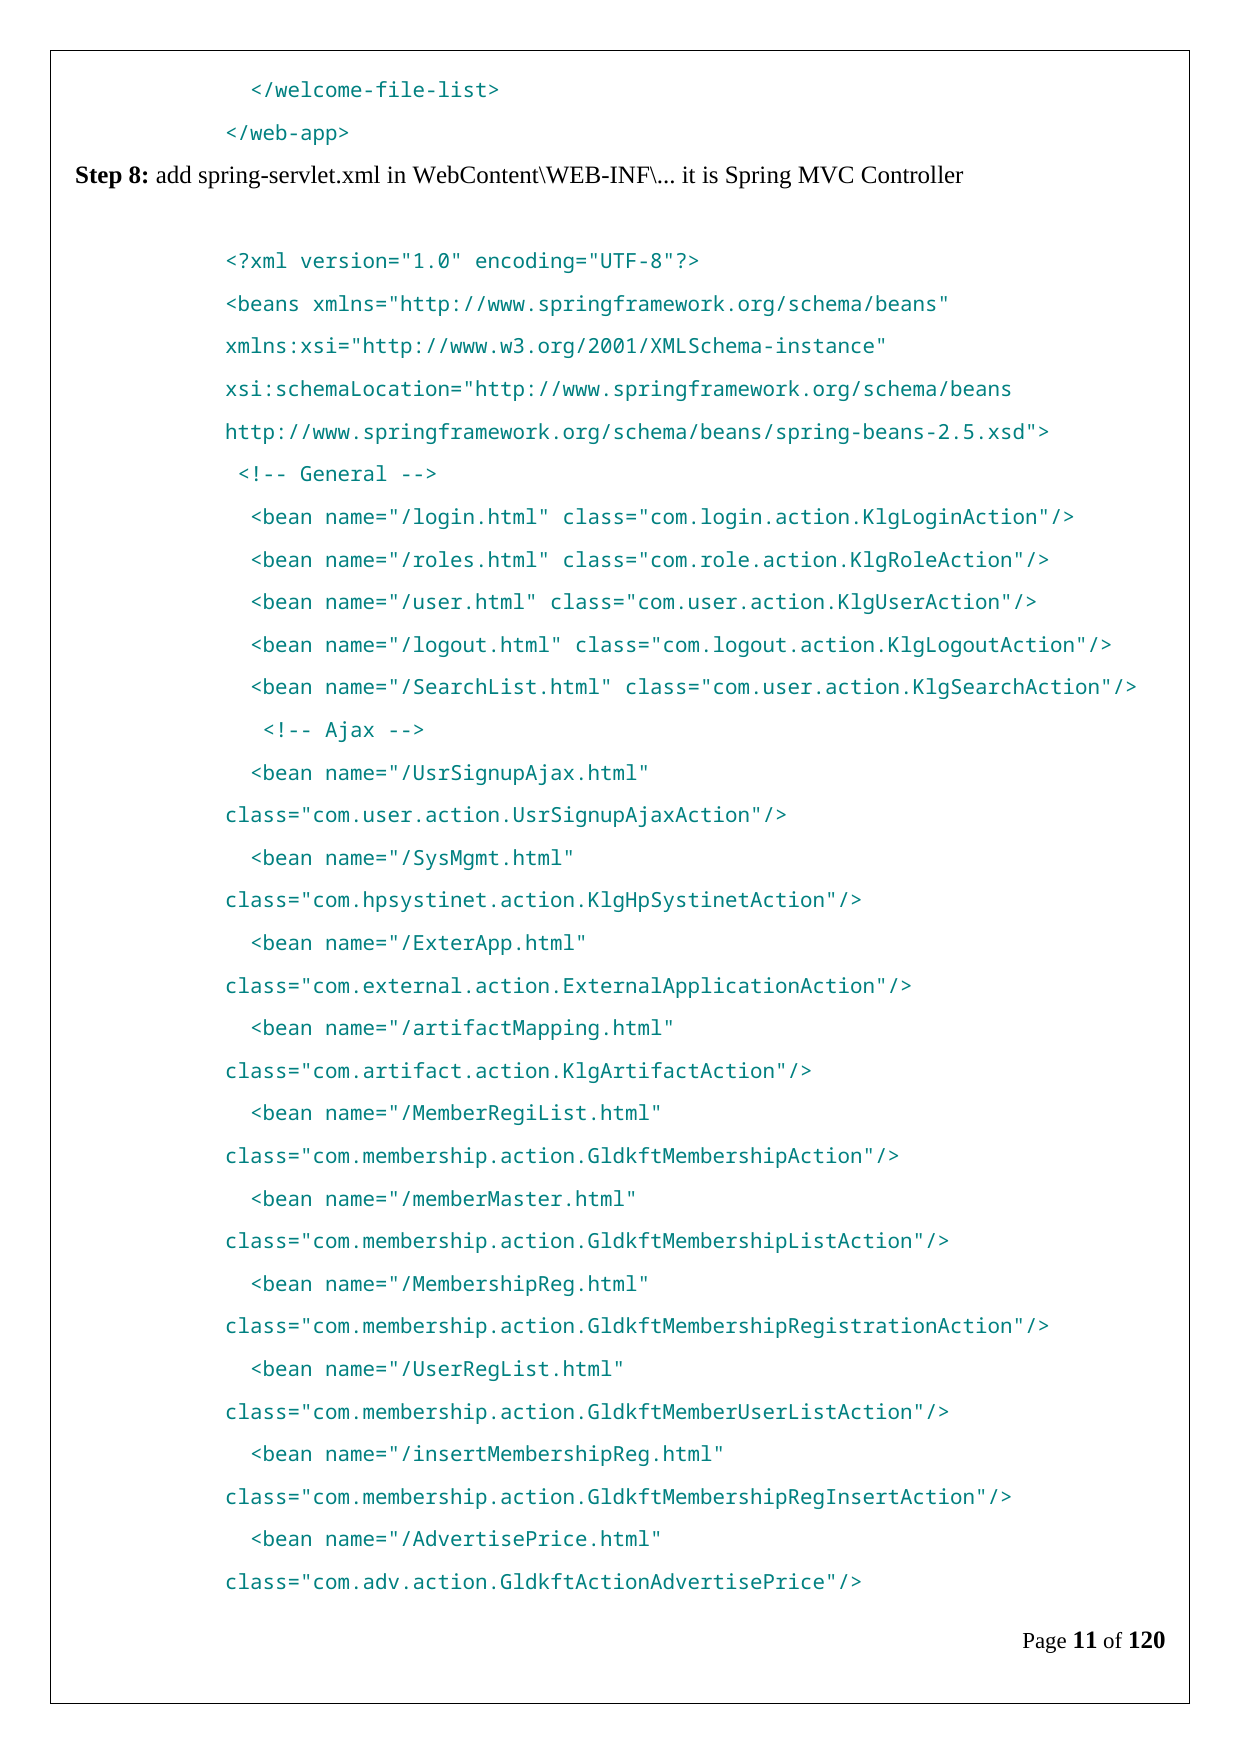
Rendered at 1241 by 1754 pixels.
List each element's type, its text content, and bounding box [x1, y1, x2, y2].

text <bean name="/MemberRegiList.html" [225, 1098, 1165, 1127]
text Step 8: add spring-servlet.xml in WebContent\WEB-INF\... it is Spring MVC Controller [75, 160, 1165, 189]
text <!-- General --> [225, 459, 1165, 488]
text xmlns:xsi="http://www.w3.org/2001/XMLSchema-instance" [225, 332, 1165, 360]
text <bean name="/login.html" class="com.login.action.KlgLoginAction"/> [225, 502, 1165, 531]
text <bean name="/SysMgmt.html" class="com.hpsystinet.action.KlgHpSystinetAction"/> [225, 843, 1165, 914]
text <bean name="/MembershipReg.html" class="com.membership.action.GldkftMembershipRegistrationAction"/> [225, 1269, 1165, 1340]
text <bean name="/roles.html" class="com.role.action.KlgRoleAction"/> [225, 545, 1165, 573]
text <bean name="/memberMaster.html" class="com.membership.action.GldkftMembershipListAction"/> [225, 1184, 1165, 1255]
text xsi:schemaLocation="http://www.springframework.org/schema/beans http://www.springframework.org/schema/beans/spring-beans-2.5.xsd"> [225, 374, 1165, 445]
text class="com.membership.action.GldkftMembershipAction"/> [225, 1141, 1165, 1169]
text <bean name="/logout.html" class="com.logout.action.KlgLogoutAction"/> [225, 630, 1165, 658]
text <bean name="/artifactMapping.html" class="com.artifact.action.KlgArtifactAction"/> [225, 1013, 1165, 1084]
text <bean name="/SearchList.html" class="com.user.action.KlgSearchAction"/> [225, 672, 1165, 701]
text <bean name="/insertMembershipReg.html" class="com.membership.action.GldkftMembershipRegInsertAction"/> [225, 1439, 1165, 1510]
text <bean name="/ExterApp.html" class="com.external.action.ExternalApplicationAction"/> [225, 928, 1165, 999]
text <?xml version="1.0" encoding="UTF-8"?> [225, 246, 1165, 275]
text </web-app> [225, 118, 1165, 146]
text <bean name="/UserRegList.html" class="com.membership.action.GldkftMemberUserListAction"/> [225, 1354, 1165, 1425]
text </welcome-file-list> [225, 75, 1165, 103]
text <bean name="/AdvertisePrice.html" class="com.adv.action.GldkftActionAdvertisePrice"/> [225, 1524, 1165, 1596]
text <bean name="/user.html" class="com.user.action.KlgUserAction"/> [225, 587, 1165, 616]
text <!-- Ajax --> [225, 715, 1165, 743]
text <beans xmlns="http://www.springframework.org/schema/beans" [225, 289, 1165, 317]
text <bean name="/UsrSignupAjax.html" class="com.user.action.UsrSignupAjaxAction"/> [225, 758, 1165, 829]
